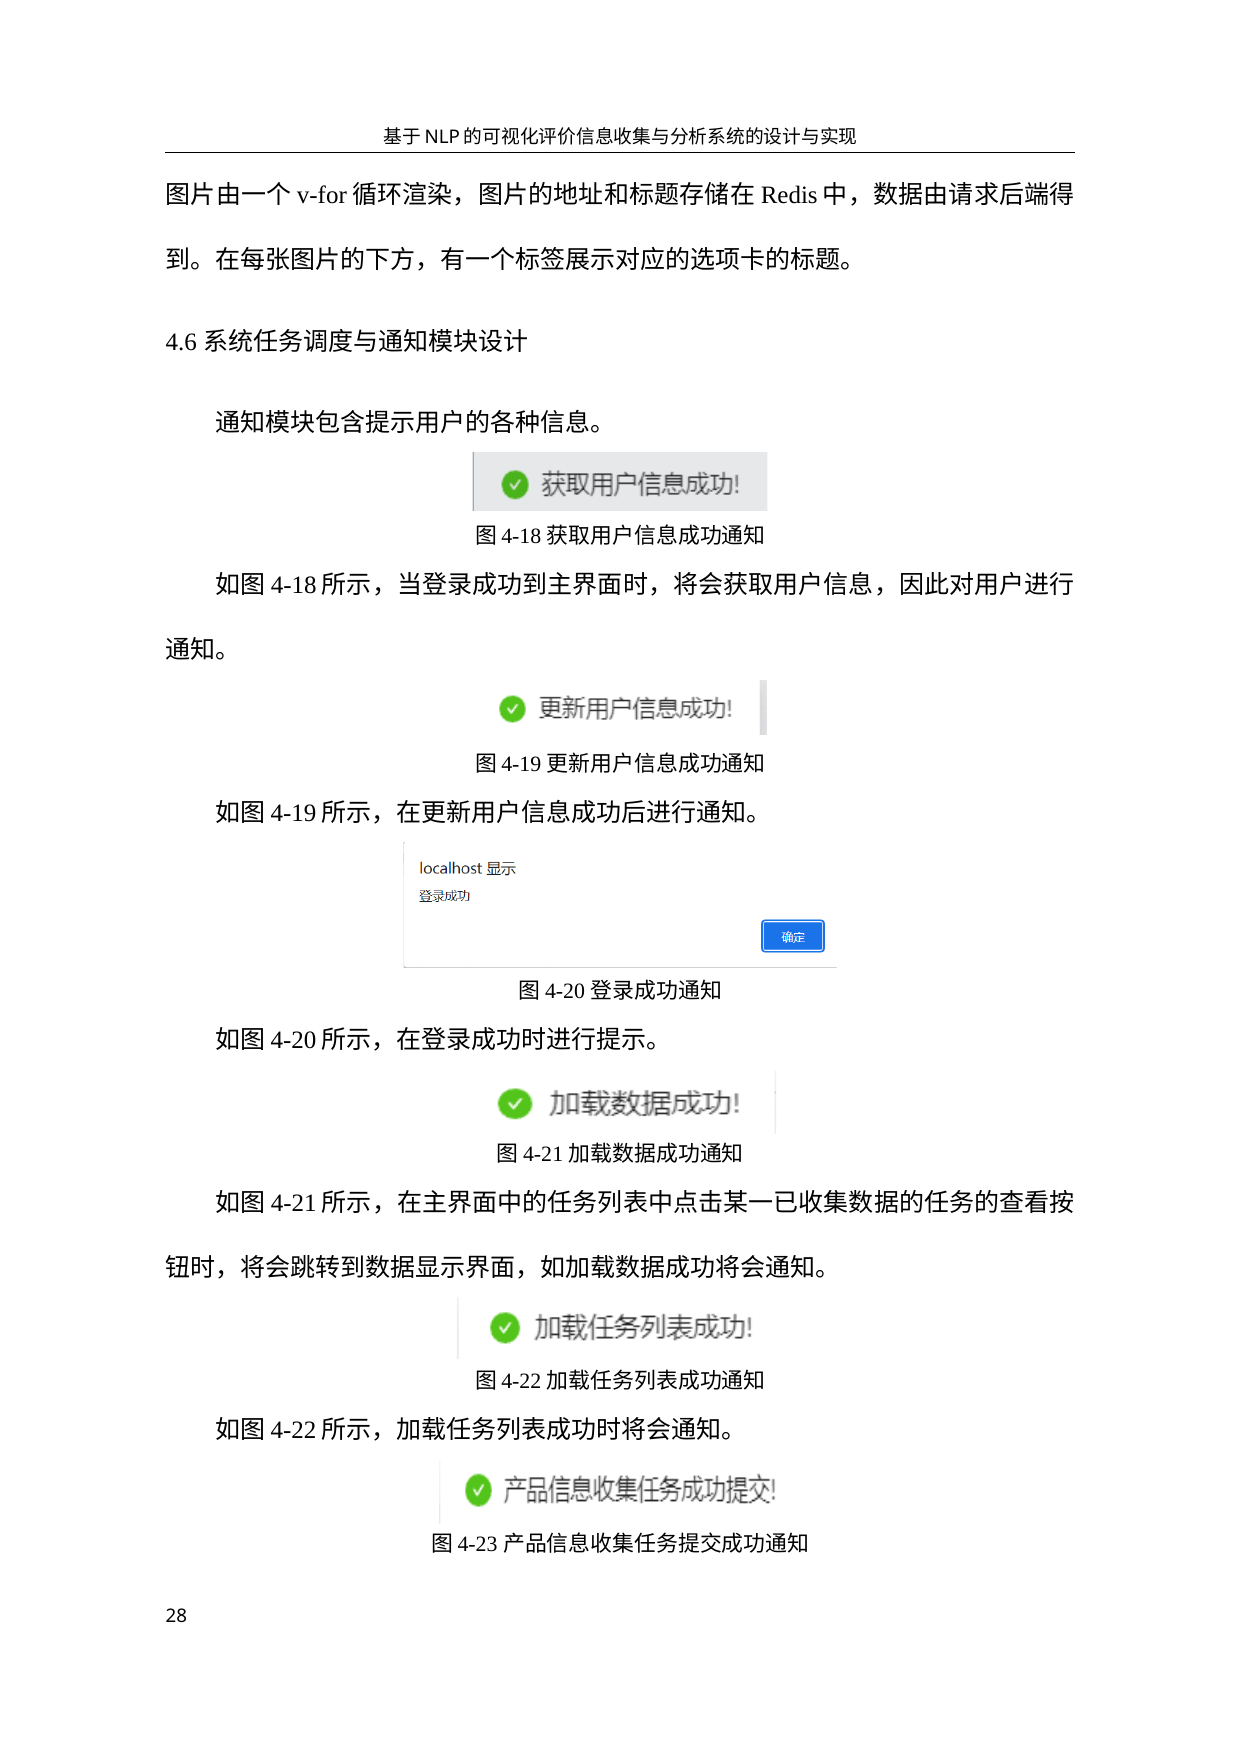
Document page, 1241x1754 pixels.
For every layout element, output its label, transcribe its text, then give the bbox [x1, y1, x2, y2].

text 如图4-20所示，在登录成功时进行提示。 [165, 1005, 1075, 1070]
text 图4-19 更新用户信息成功通知 [165, 745, 1075, 778]
picture [473, 680, 767, 735]
text 图4-20 登录成功通知 [165, 973, 1075, 1005]
text 如图4-19所示，在更新用户信息成功后进行通知。 [165, 778, 1075, 843]
picture [456, 1297, 784, 1359]
text 图4-18 获取用户信息成功通知 [165, 518, 1075, 550]
picture [439, 1460, 801, 1524]
text 通知模块包含提示用户的各种信息。 [165, 388, 1075, 453]
text 图4-21 加载数据成功通知 [165, 1135, 1075, 1168]
text 如图4-21所示，在主界面中的任务列表中点击某一已收集数据的任务的查看按钮时，将会跳转到数据显示界面，如加载数据成功将会通知。 [165, 1168, 1075, 1298]
picture [472, 452, 768, 511]
subtitle 4.6 系统任务调度与通知模块设计 [165, 307, 1075, 372]
text 如图4-18所示，当登录成功到主界面时，将会获取用户信息，因此对用户进行通知。 [165, 550, 1075, 680]
text 图4-22 加载任务列表成功通知 [165, 1363, 1075, 1395]
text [165, 160, 1075, 290]
text 如图4-22所示，加载任务列表成功时将会通知。 [165, 1395, 1075, 1460]
text 图4-23 产品信息收集任务提交成功通知 [165, 1525, 1075, 1558]
picture [464, 1070, 777, 1134]
picture [403, 842, 837, 968]
